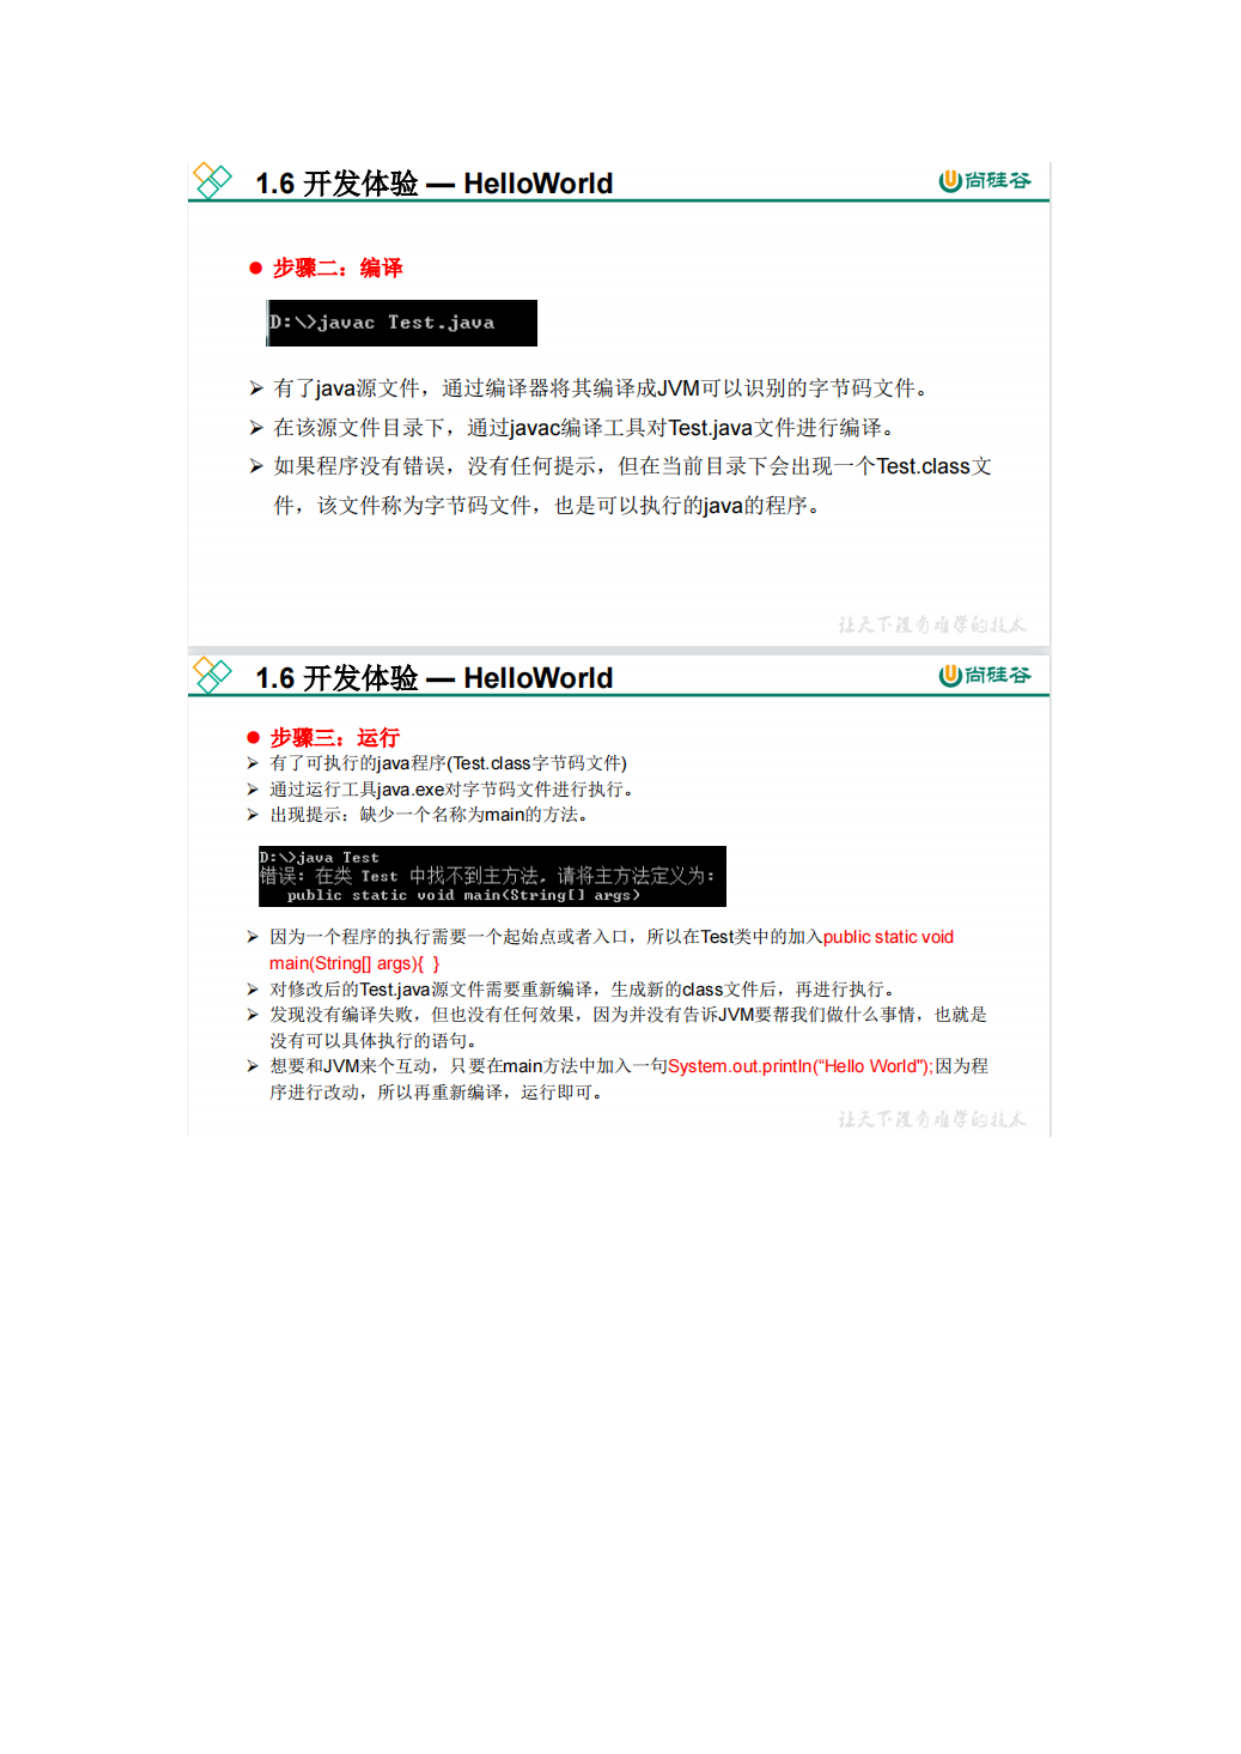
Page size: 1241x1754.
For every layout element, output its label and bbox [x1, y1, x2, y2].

picture [187, 162, 1052, 1137]
